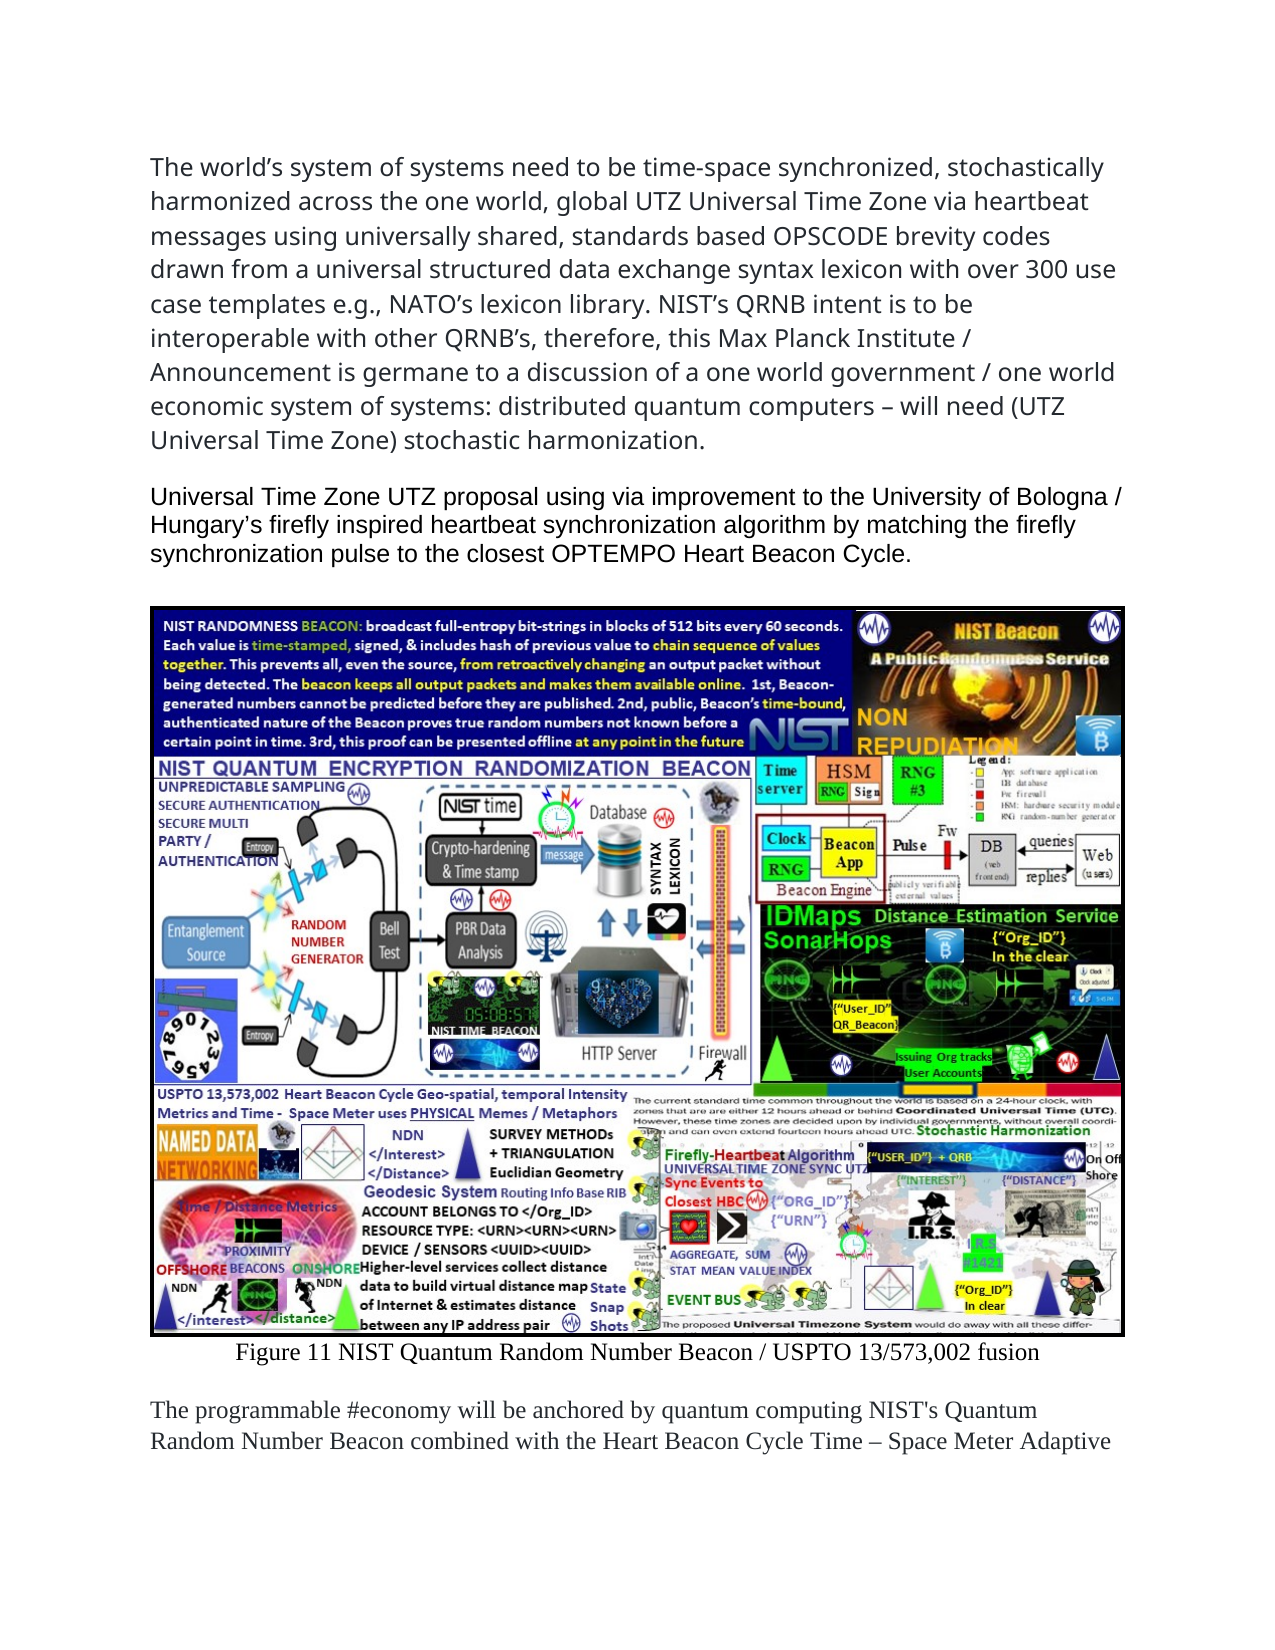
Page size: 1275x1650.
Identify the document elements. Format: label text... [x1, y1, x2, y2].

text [150, 1395, 1125, 1455]
picture [154, 610, 1121, 1333]
text Figure 11 NIST Quantum Random Number Beacon / USPTO 13/573,002 fusion [150, 1337, 1125, 1366]
text The world’s system of systems need to be time-space synchronized, stochastically harmonized across the one world, global UTZ Universal Time Zone via heartbeat messages using universally shared, standards based OPSCODE brevity codes drawn from a universal structured data exchange syntax lexicon with over 300 use case templates e.g., NATO’s lexicon library. NIST’s QRNB intent is to be interoperable with other QRNB’s, therefore, this Max Planck Institute / Announcement is germane to a discussion of a one world government / one world economic system of systems: distributed quantum computers – will need (UTZ Universal Time Zone) stochastic harmonization. [150, 150, 1125, 457]
text Universal Time Zone UTZ proposal using via improvement to the University of Bologna / Hungary’s firefly inspired heartbeat synchronization algorithm by matching the firefly synchronization pulse to the closest OPTEMPO Heart Beacon Cycle. [150, 482, 1125, 568]
